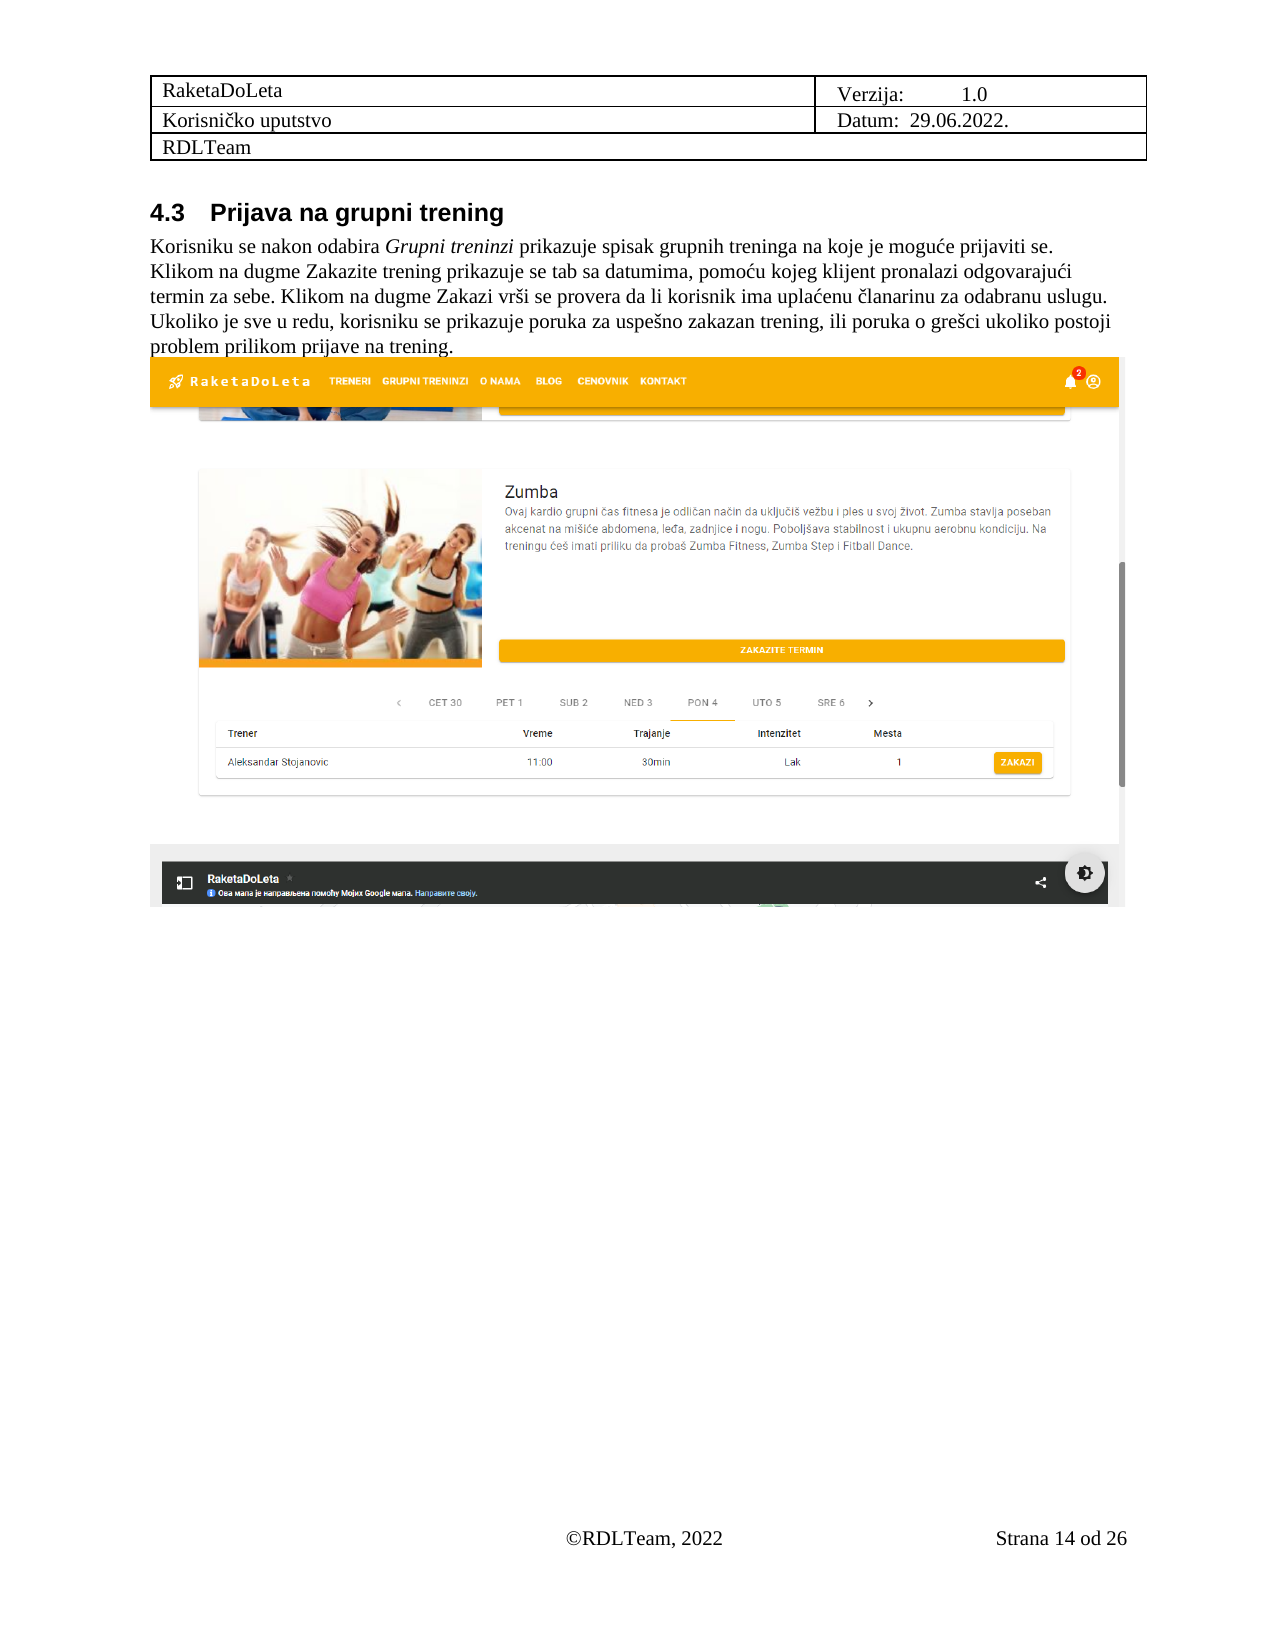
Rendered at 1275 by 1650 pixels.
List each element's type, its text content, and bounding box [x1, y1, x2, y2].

subtitle Prijava na grupni trening [150, 198, 1125, 227]
text Klikom na dugme Zakazite trening prikazuje se tab sa datumima, pomoću kojeg klijent pronalazi odgovarajući termin za sebe. Klikom na dugme Zakazi vrši se provera da li korisnik ima uplaćenu članarinu za odabranu uslugu. Ukoliko je sve u redu, korisniku se prikazuje poruka za uspešno zakazan trening, ili poruka o grešci ukoliko postoji problem prilikom prijave na trening. [150, 258, 1125, 357]
picture [150, 357, 1125, 907]
text Korisniku se nakon odabira Grupni treninzi prikazuje spisak grupnih treninga na koje je moguće prijaviti se. [150, 233, 1125, 258]
